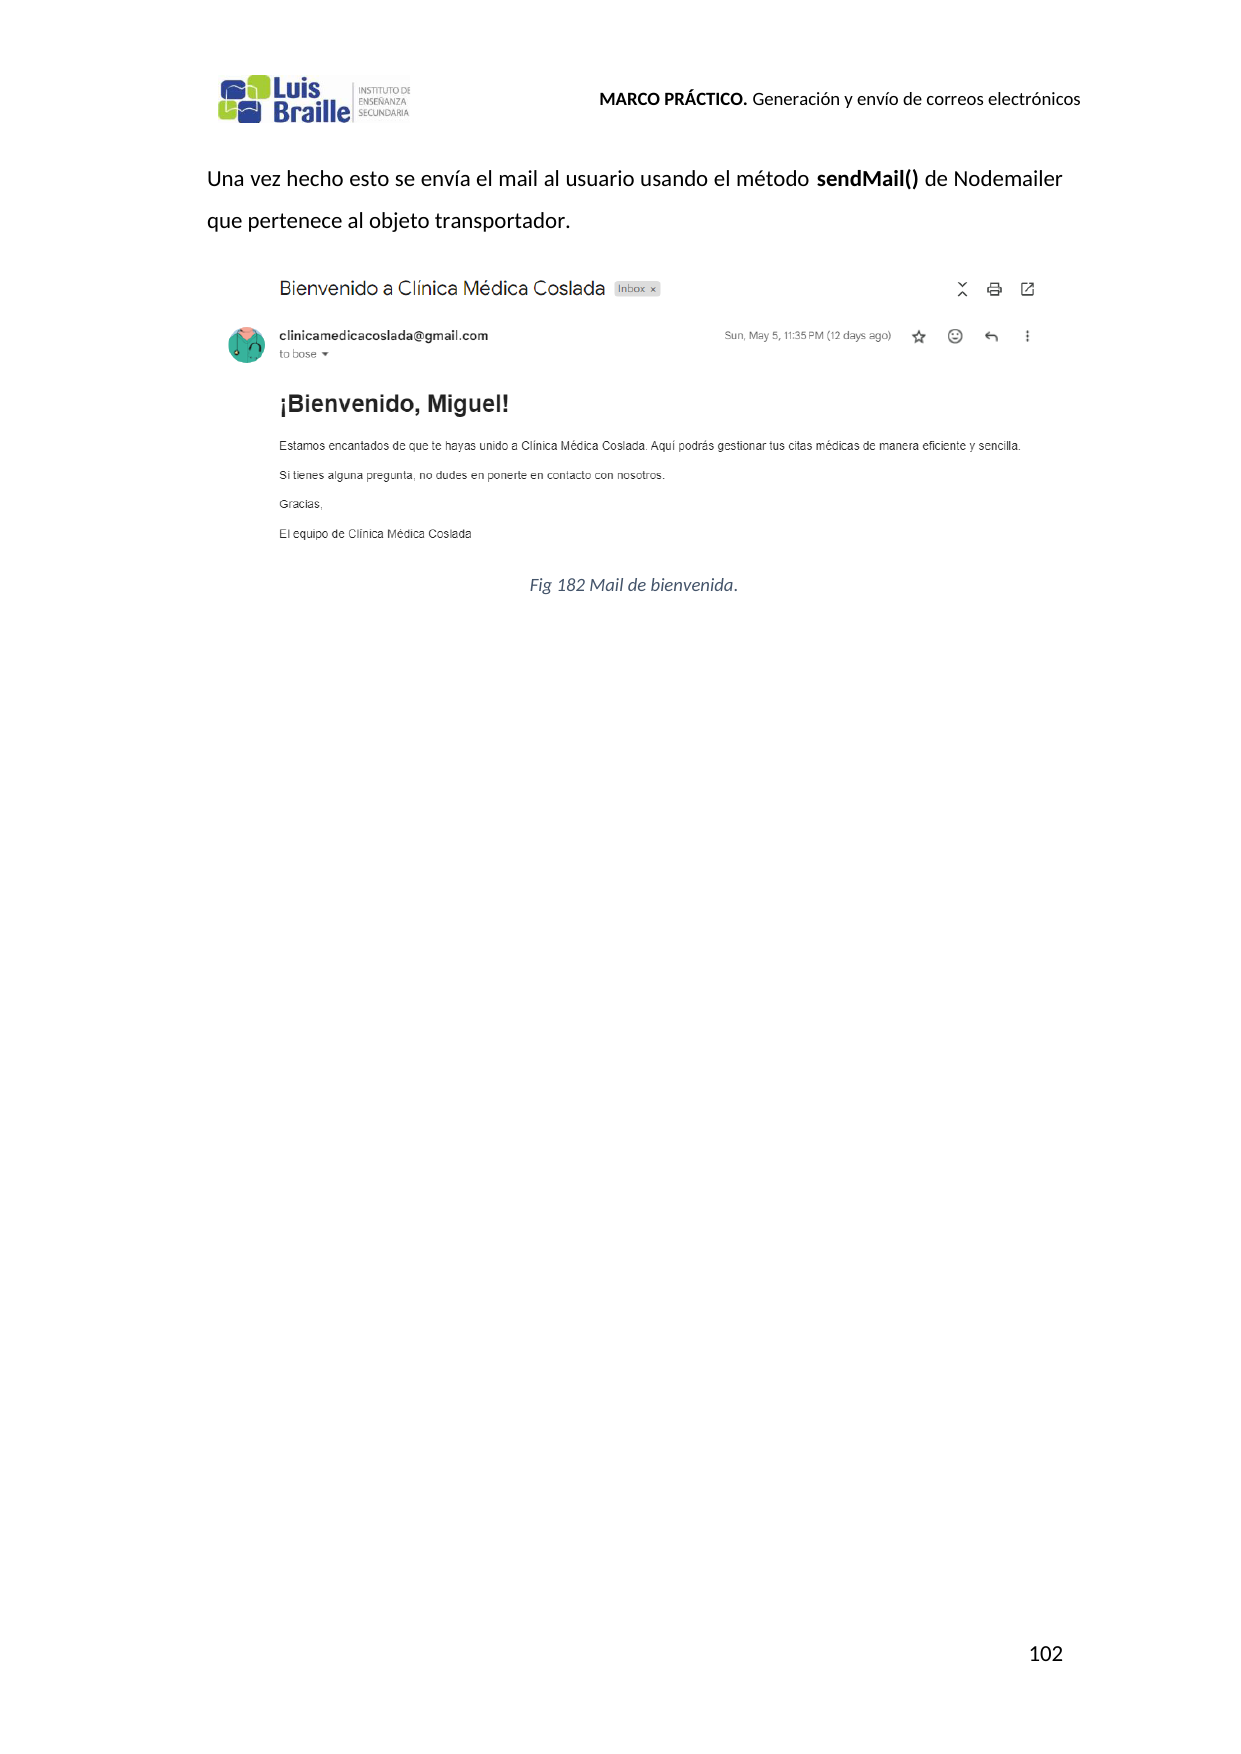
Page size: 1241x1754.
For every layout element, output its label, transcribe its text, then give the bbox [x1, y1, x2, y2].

picture [225, 264, 1046, 557]
text Fig 182 Mail de bienvenida. [207, 573, 1063, 596]
text Una vez hecho esto se envía el mail al usuario usando el método sendMail() de Nodemailer que pertenece al objeto transportador. [207, 164, 1063, 234]
